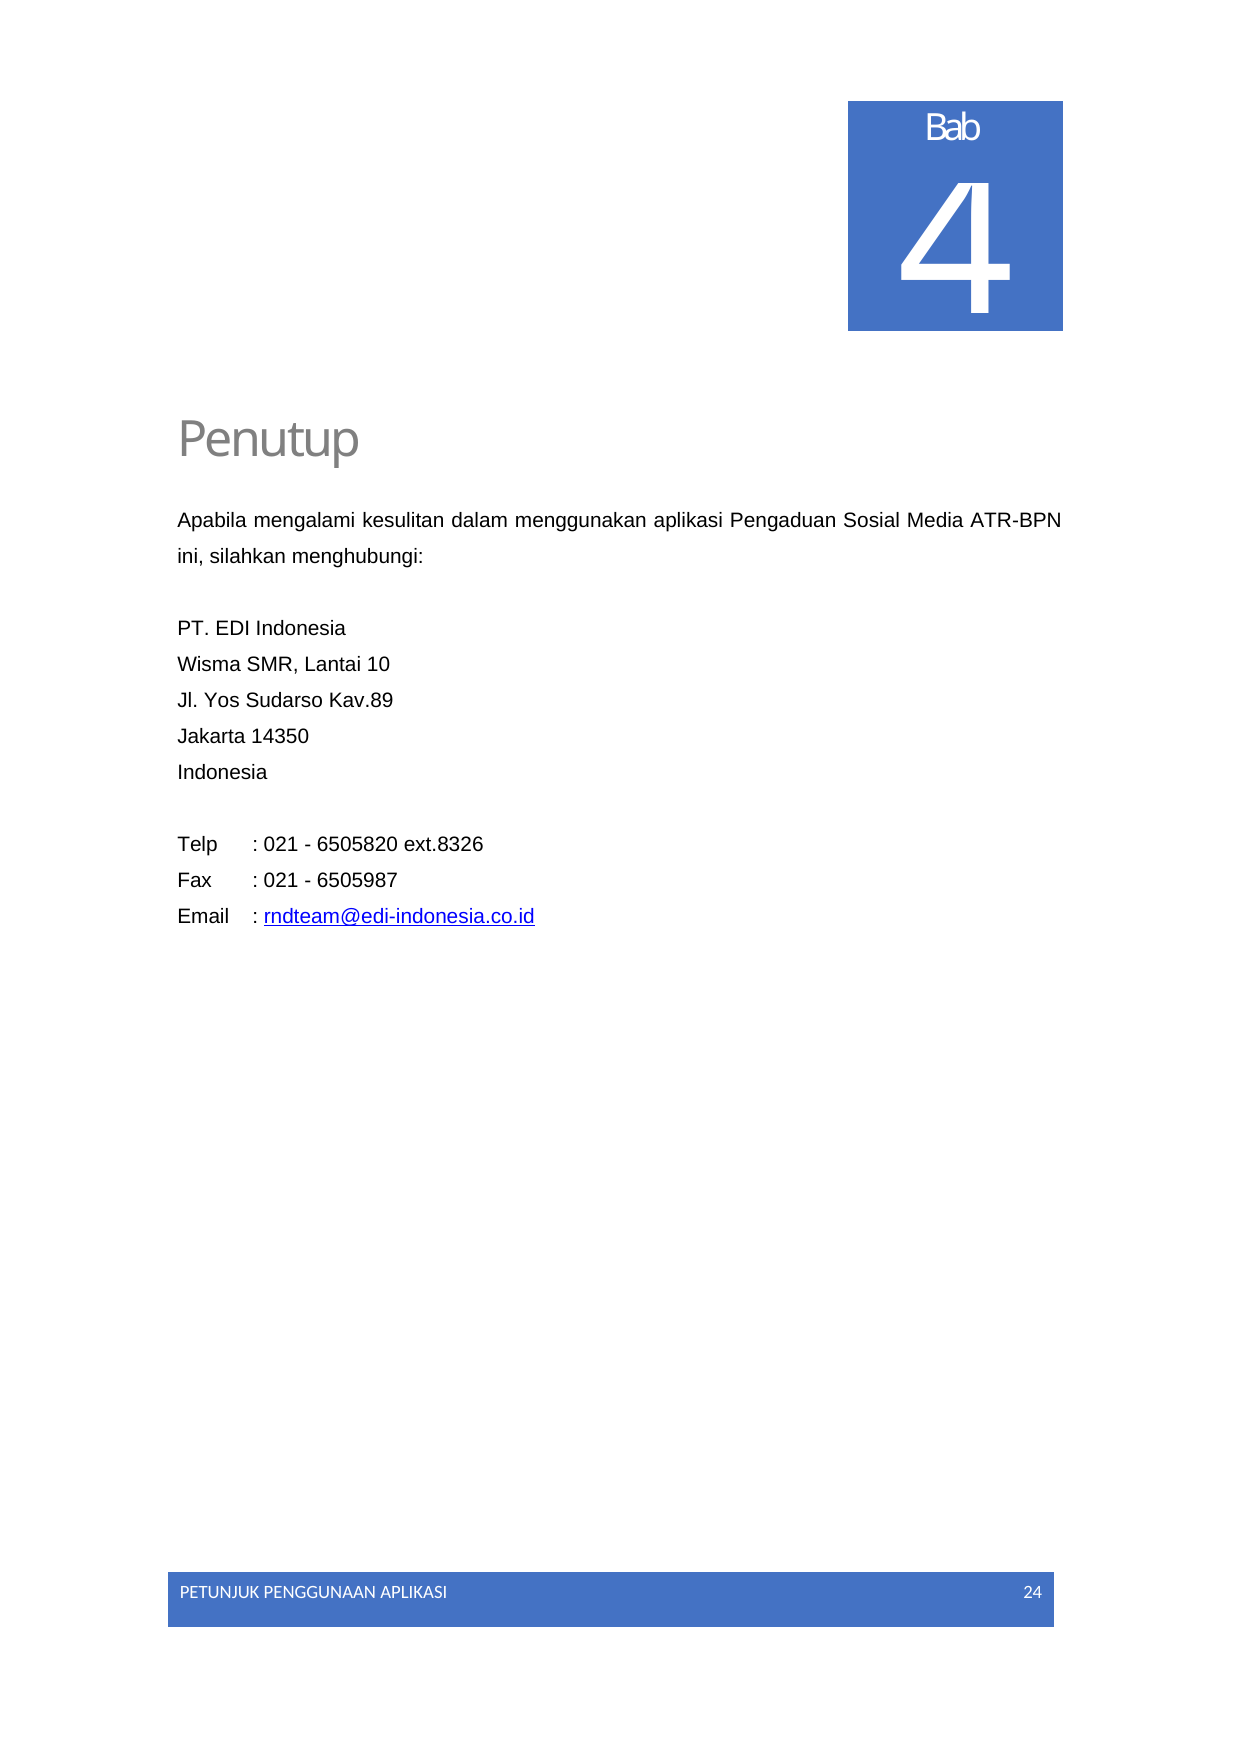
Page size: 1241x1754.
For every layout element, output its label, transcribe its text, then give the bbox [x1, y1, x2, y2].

text Jl. Yos Sudarso Kav.89 [177, 688, 1063, 712]
title Bab [848, 101, 1063, 151]
subtitle Penutup [177, 403, 1063, 471]
text Wisma SMR, Lantai 10 [177, 652, 1063, 676]
text Telp : 021 - 6505820 ext.8326 [177, 832, 1063, 856]
text PT. EDI Indonesia [177, 616, 1063, 640]
text 4 [848, 184, 1063, 331]
text Jakarta 14350 [177, 724, 1063, 748]
text Apabila mengalami kesulitan dalam menggunakan aplikasi Pengaduan Sosial Media ATR-BPN ini, silahkan menghubungi: [177, 508, 1063, 568]
text Fax : 021 - 6505987 [177, 868, 1063, 892]
text Indonesia [177, 760, 1063, 784]
text Email : rndteam@edi-indonesia.co.id [177, 904, 1063, 928]
